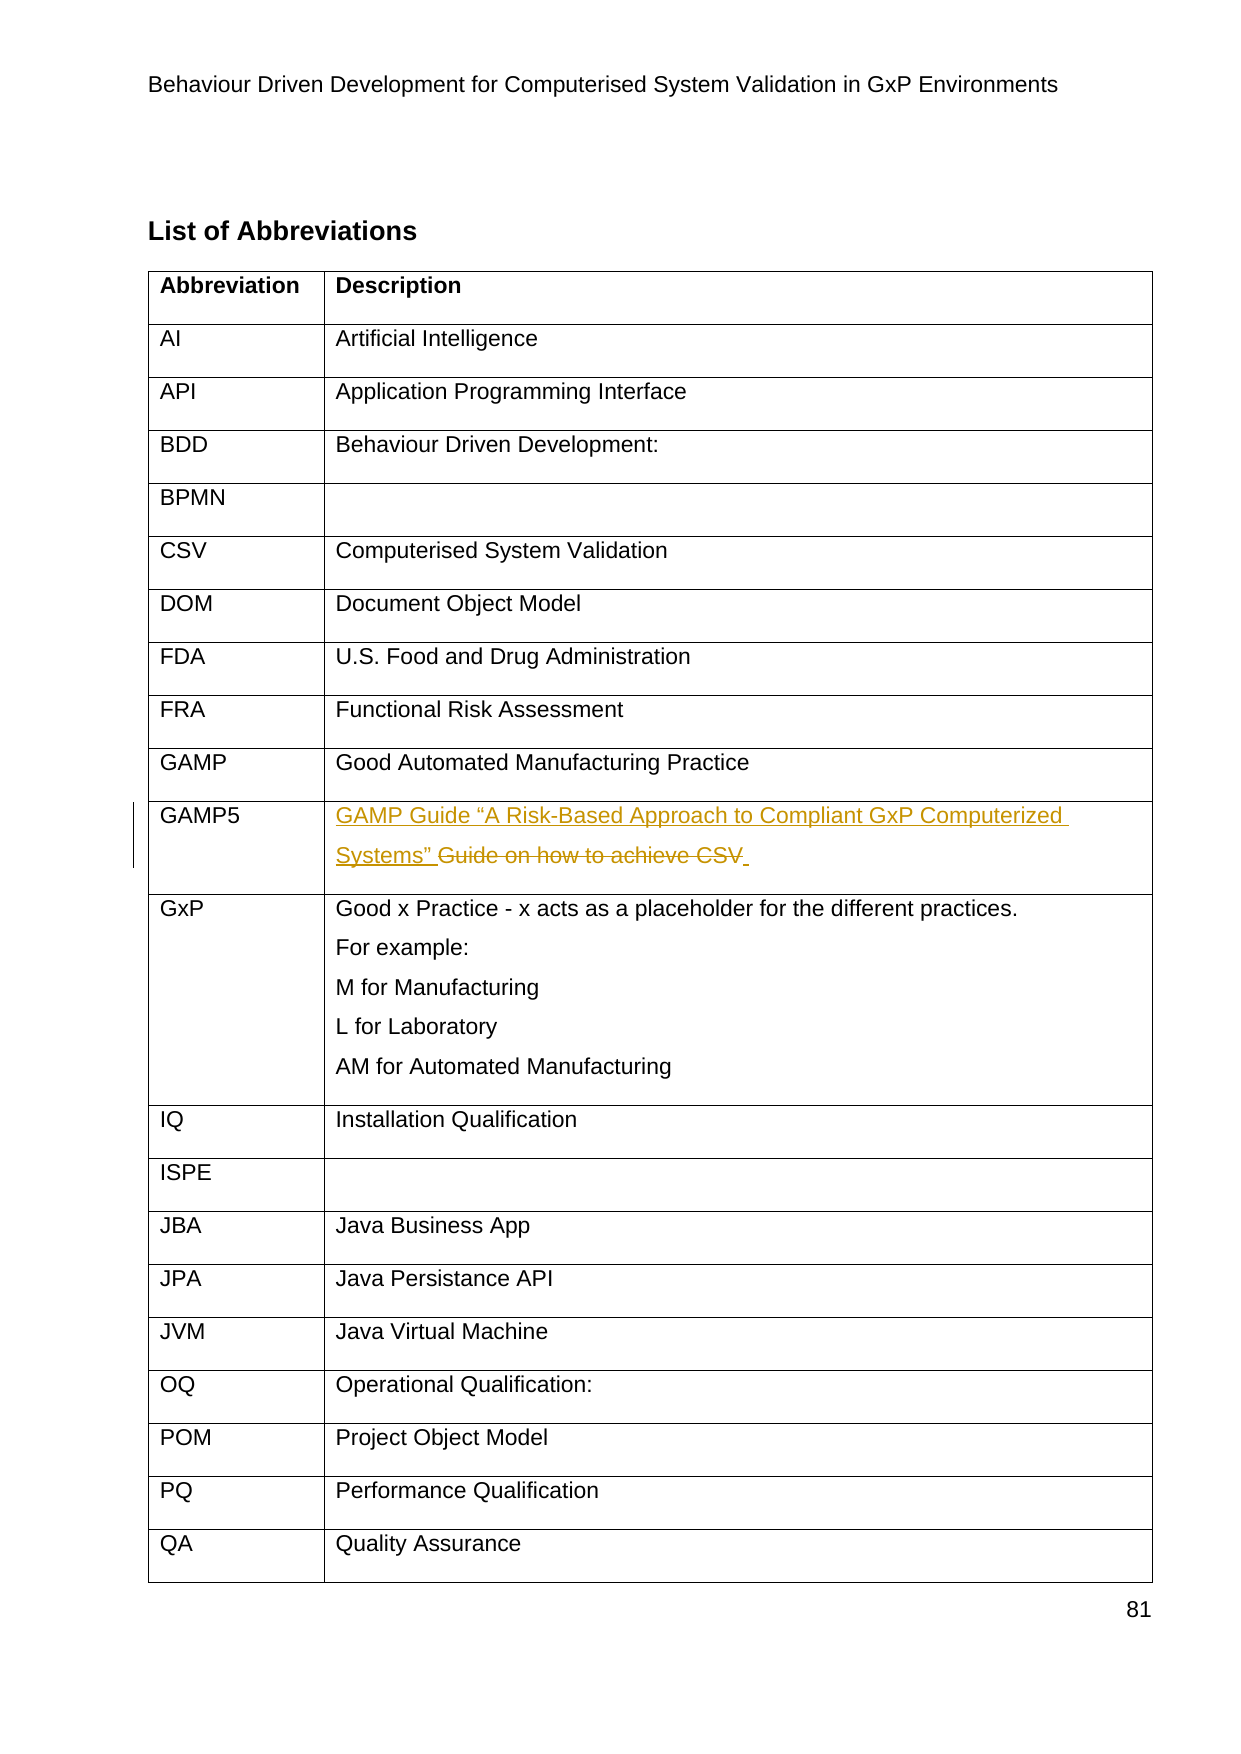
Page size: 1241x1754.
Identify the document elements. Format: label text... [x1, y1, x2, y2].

table_cell CSV [149, 537, 324, 589]
table_cell BPMN [149, 484, 324, 536]
table_cell FRA [149, 696, 324, 748]
table_cell JVM [149, 1318, 324, 1370]
table_cell API [149, 378, 324, 430]
table_cell QA [149, 1530, 324, 1582]
subtitle List of Abbreviations [148, 215, 1152, 246]
table_cell PQ [149, 1477, 324, 1529]
table_header Abbreviation [149, 272, 324, 324]
table_cell POM [149, 1424, 324, 1476]
table_cell BDD [149, 431, 324, 483]
table_cell Java Virtual Machine [325, 1318, 1152, 1370]
table_cell [325, 484, 1152, 536]
table_cell [325, 1159, 1152, 1211]
table_cell ISPE [149, 1159, 324, 1211]
table_cell Operational Qualification: [325, 1371, 1152, 1423]
table_cell Performance Qualification [325, 1477, 1152, 1529]
table_cell Installation Qualification [325, 1106, 1152, 1158]
table_cell Functional Risk Assessment [325, 696, 1152, 748]
table_cell Document Object Model [325, 590, 1152, 642]
table_cell GxP [149, 895, 324, 1104]
table_cell Java Business App [325, 1212, 1152, 1264]
table_cell JBA [149, 1212, 324, 1264]
table_cell Good x Practice - x acts as a placeholder for the different practices. For example: M for Manufacturing L for Laboratory AM for Automated Manufacturing [325, 895, 1152, 1104]
table_cell Project Object Model [325, 1424, 1152, 1476]
table_cell Application Programming Interface [325, 378, 1152, 430]
table_cell FDA [149, 643, 324, 695]
table_cell Java Persistance API [325, 1265, 1152, 1317]
table_cell IQ [149, 1106, 324, 1158]
table_cell Good Automated Manufacturing Practice [325, 749, 1152, 801]
table_cell Computerised System Validation [325, 537, 1152, 589]
table_header Description [325, 272, 1152, 324]
table_cell Quality Assurance [325, 1530, 1152, 1582]
table_cell GAMP5 [149, 802, 324, 894]
table_cell Artificial Intelligence [325, 325, 1152, 377]
table_cell OQ [149, 1371, 324, 1423]
table_cell DOM [149, 590, 324, 642]
table_cell JPA [149, 1265, 324, 1317]
table_cell GAMP [149, 749, 324, 801]
table_cell [325, 802, 1152, 894]
table_cell Behaviour Driven Development: [325, 431, 1152, 483]
table_cell U.S. Food and Drug Administration [325, 643, 1152, 695]
table_cell AI [149, 325, 324, 377]
